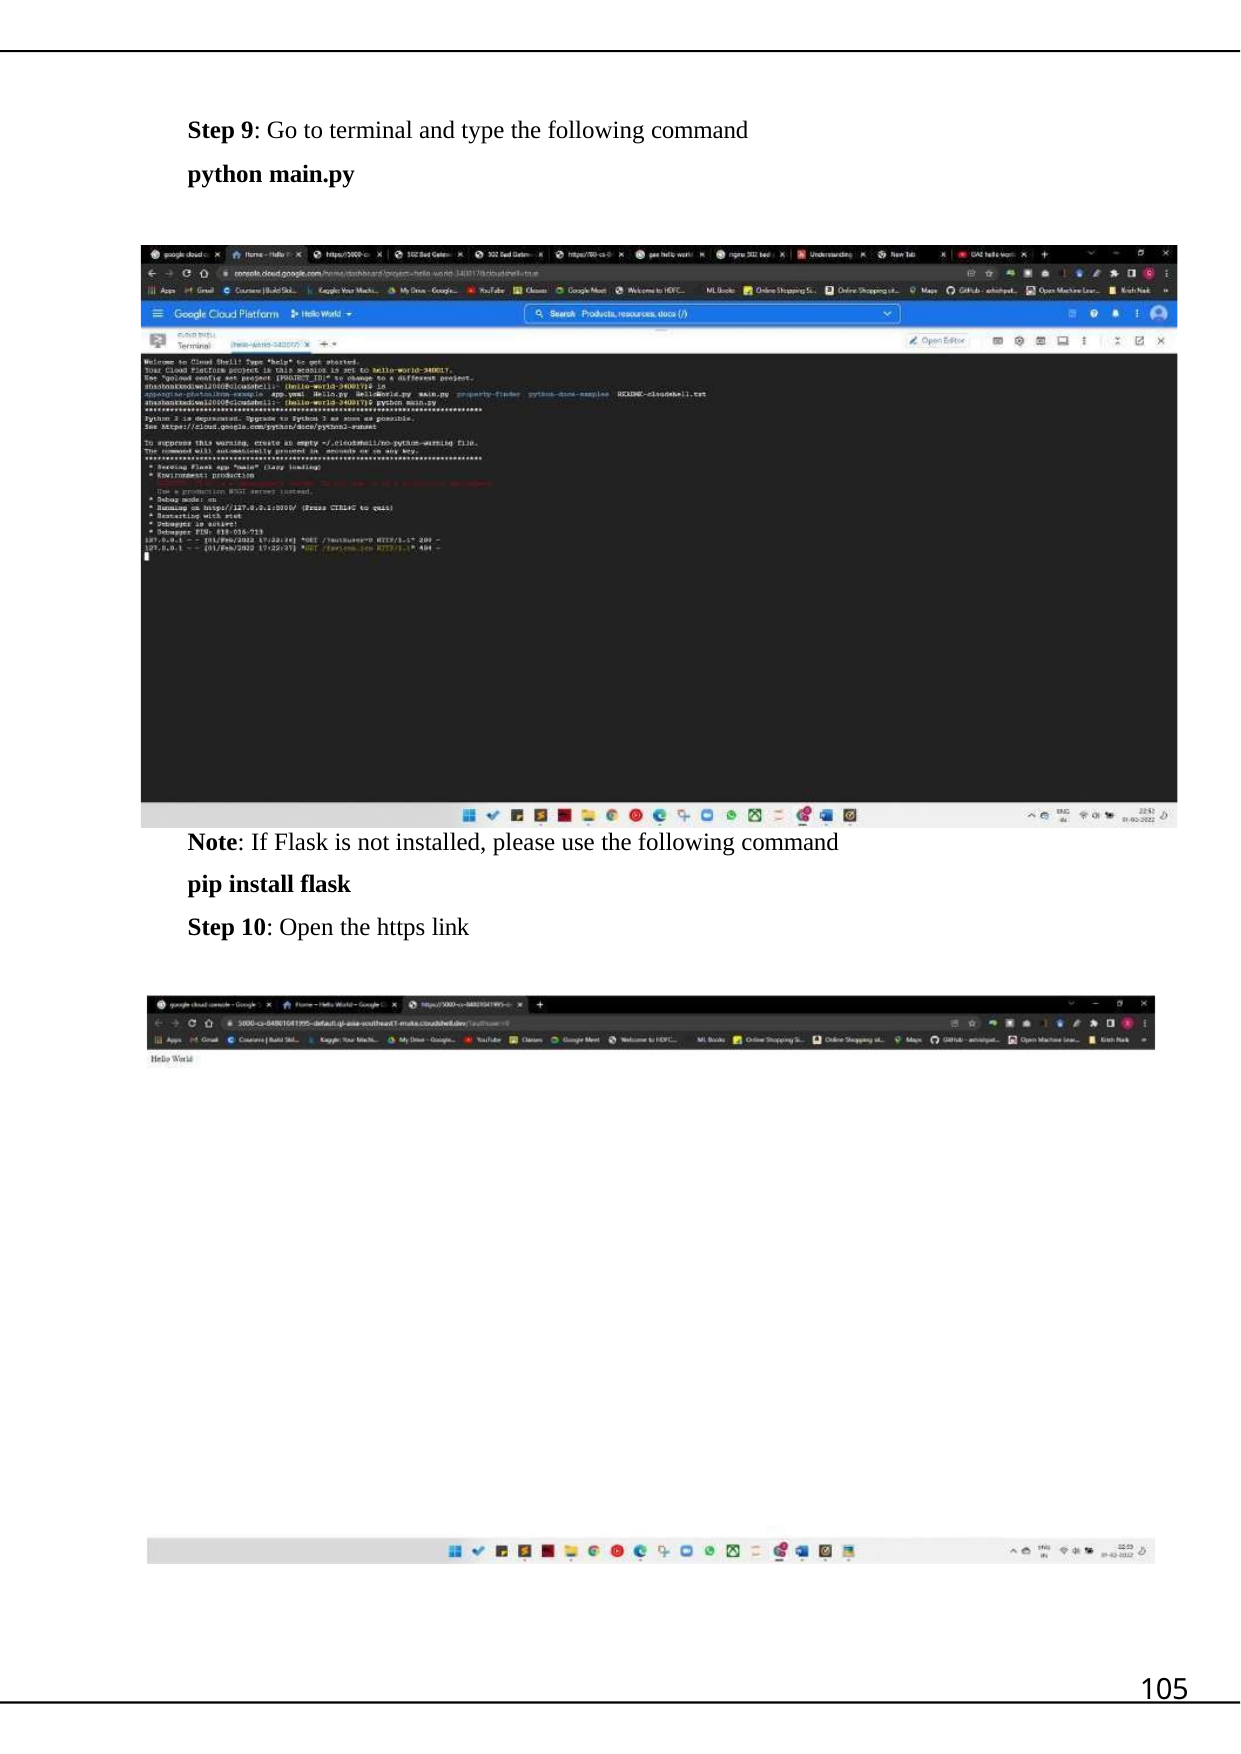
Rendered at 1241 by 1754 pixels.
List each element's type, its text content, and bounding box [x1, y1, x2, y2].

text Step 10: Open the https link [187, 912, 1198, 941]
picture [140, 245, 1178, 828]
text Step 9: Go to terminal and type the following command [187, 116, 1198, 144]
picture [146, 995, 1156, 1564]
text python main.py [187, 159, 1198, 187]
text pip install flask [187, 869, 1198, 898]
